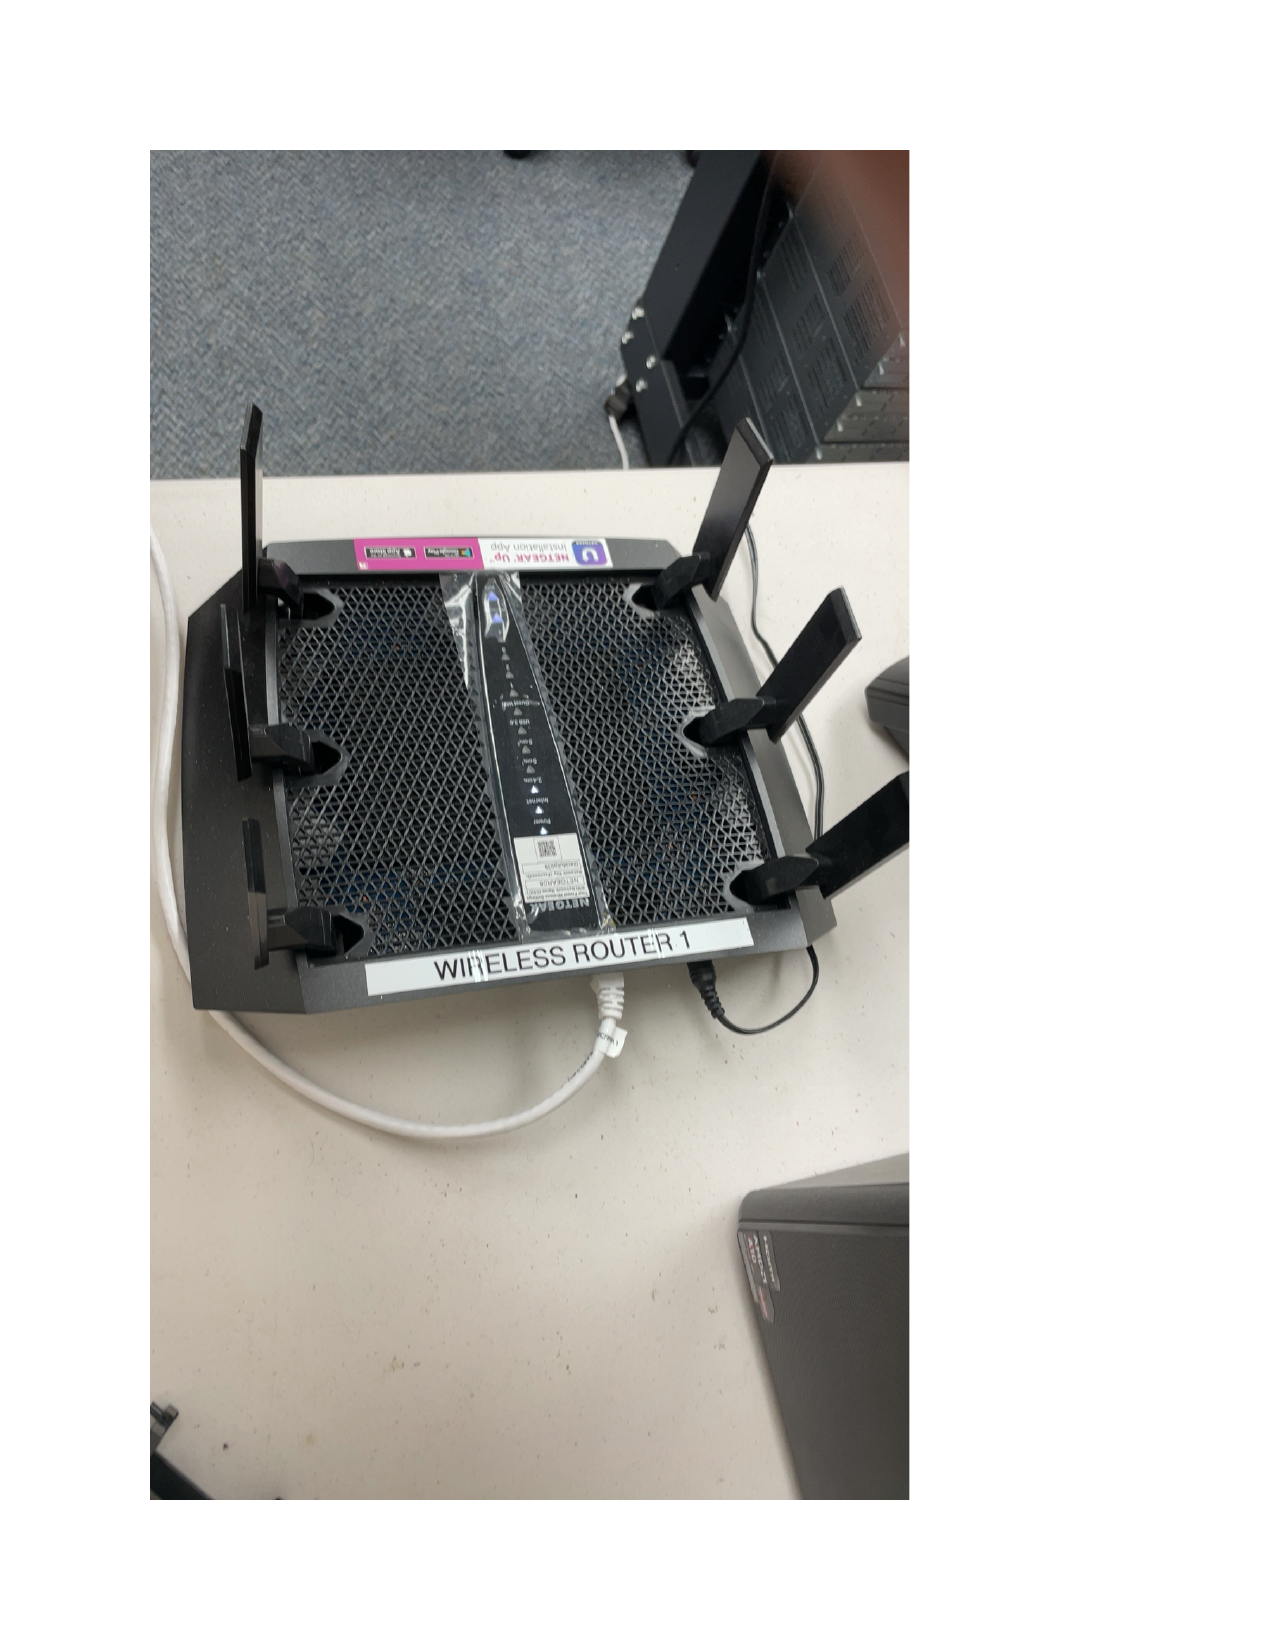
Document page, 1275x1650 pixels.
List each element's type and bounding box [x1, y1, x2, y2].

picture [150, 150, 910, 1500]
